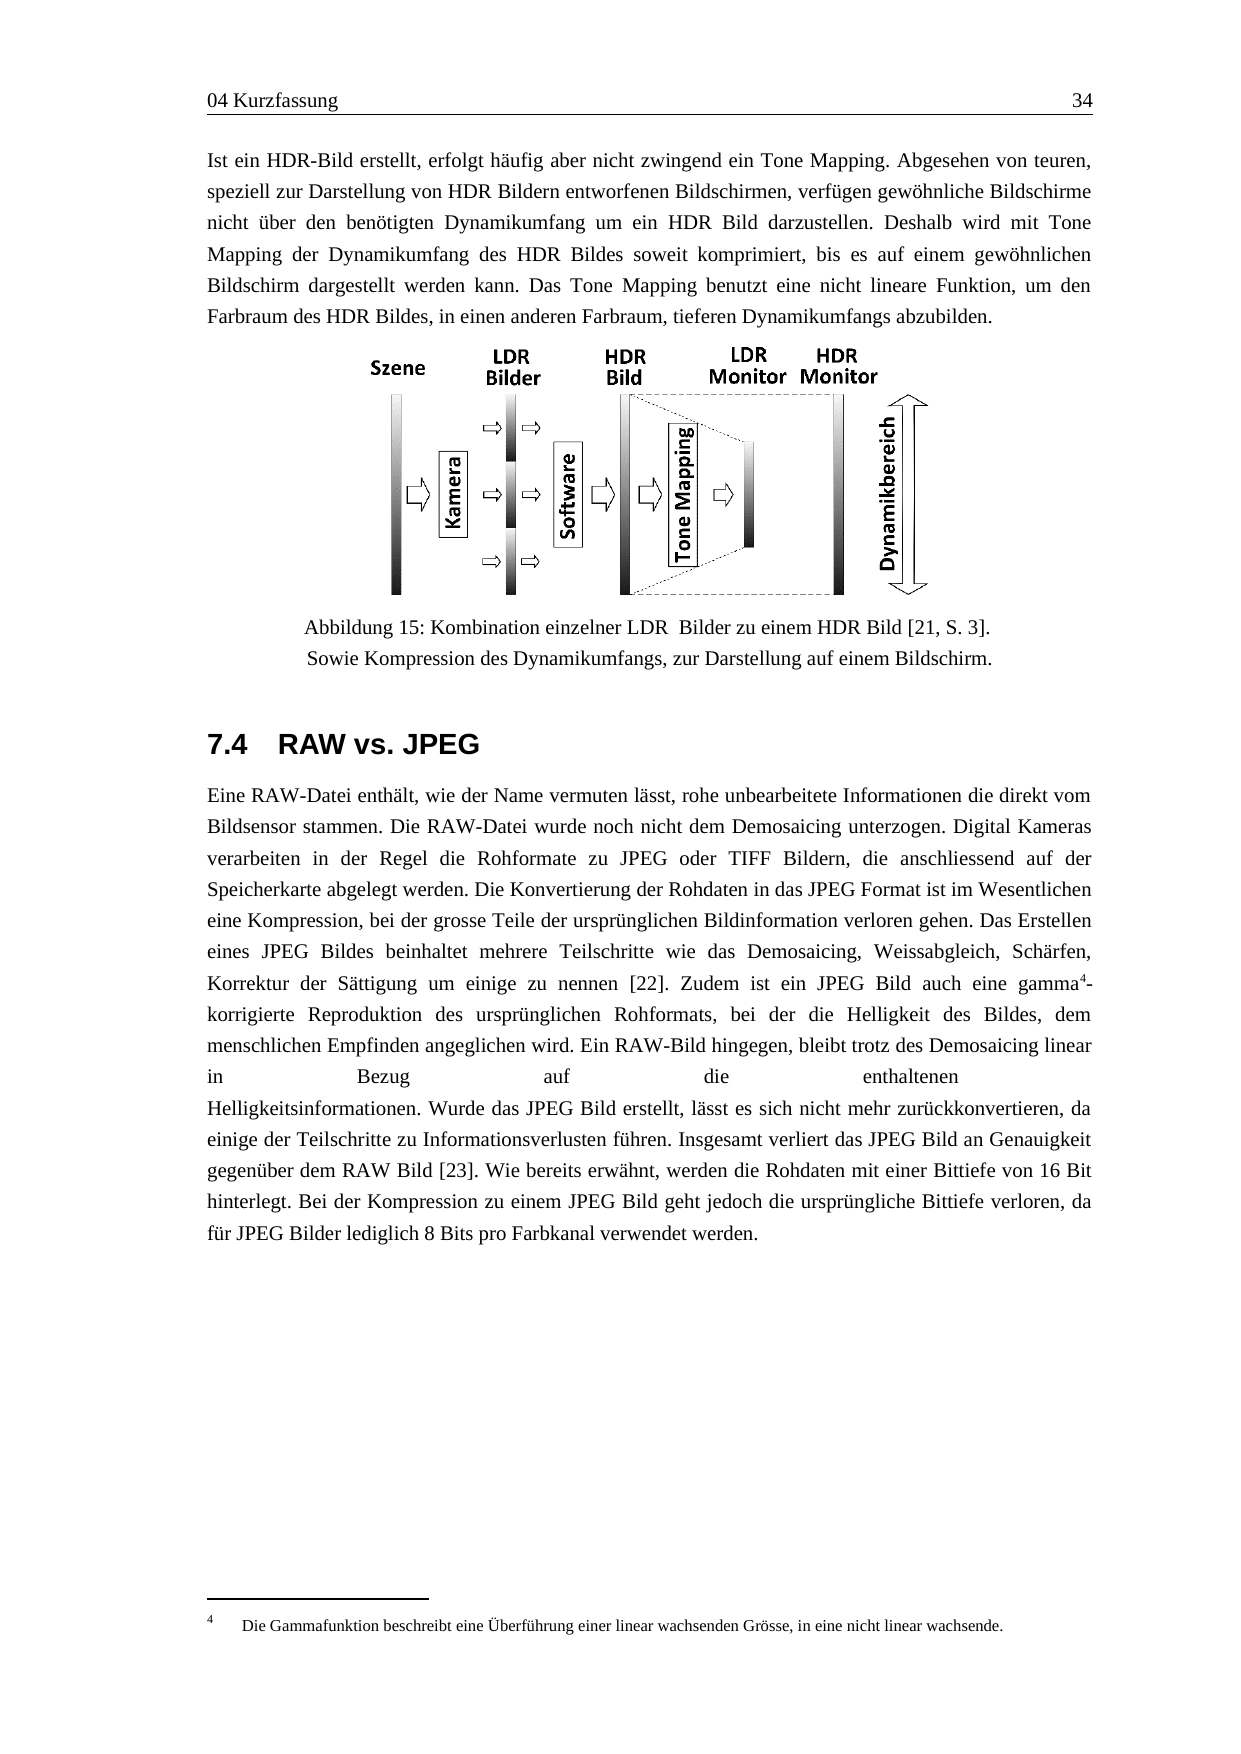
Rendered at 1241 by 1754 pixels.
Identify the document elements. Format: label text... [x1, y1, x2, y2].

picture [371, 347, 929, 595]
subtitle RAW vs. JPEG [207, 727, 1093, 761]
text Eine RAW-Datei enthält, wie der Name vermuten lässt, rohe unbearbeitete Informationen die direkt vom Bildsensor stammen. Die RAW-Datei wurde noch nicht dem Demosaicing unterzogen. Digital Kameras verarbeiten in der Regel die Rohformate zu JPEG oder TIFF Bildern, die anschliessend auf der Speicherkarte abgelegt werden. Die Konvertierung der Rohdaten in das JPEG Format ist im Wesentlichen eine Kompression, bei der grosse Teile der ursprünglichen Bildinformation verloren gehen. Das Erstellen eines JPEG Bildes beinhaltet mehrere Teilschritte wie das Demosaicing, Weissabgleich, Schärfen, Korrektur der Sättigung um einige zu nennen [22]. Zudem ist ein JPEG Bild auch eine gamma- korrigierte Reproduktion des ursprünglichen Rohformats, bei der die Helligkeit des Bildes, dem menschlichen Empfinden angeglichen wird. Ein RAW-Bild hingegen, bleibt trotz des Demosaicing linear in Bezug auf die enthaltenen Helligkeitsinformationen. Wurde das JPEG Bild erstellt, lässt es sich nicht mehr zurückkonvertieren, da einige der Teilschritte zu Informationsverlusten führen. Insgesamt verliert das JPEG Bild an Genauigkeit gegenüber dem RAW Bild [23]. Wie bereits erwähnt, werden die Rohdaten mit einer Bittiefe von 16 Bit hinterlegt. Bei der Kompression zu einem JPEG Bild geht jedoch die ursprüngliche Bittiefe verloren, da für JPEG Bilder lediglich 8 Bits pro Farbkanal verwendet werden. [207, 783, 1093, 1245]
text Ist ein HDR-Bild erstellt, erfolgt häufig aber nicht zwingend ein Tone Mapping. Abgesehen von teuren, speziell zur Darstellung von HDR Bildern entworfenen Bildschirmen, verfügen gewöhnliche Bildschirme nicht über den benötigten Dynamikumfang um ein HDR Bild darzustellen. Deshalb wird mit Tone Mapping der Dynamikumfang des HDR Bildes soweit komprimiert, bis es auf einem gewöhnlichen Bildschirm dargestellt werden kann. Das Tone Mapping benutzt eine nicht lineare Funktion, um den Farbraum des HDR Bildes, in einen anderen Farbraum, tieferen Dynamikumfangs abzubilden. [207, 148, 1093, 328]
text Abbildung 15: Kombination einzelner LDR Bilder zu einem HDR Bild [21, S. 3]. Sowie Kompression des Dynamikumfangs, zur Darstellung auf einem Bildschirm. [207, 614, 1093, 670]
